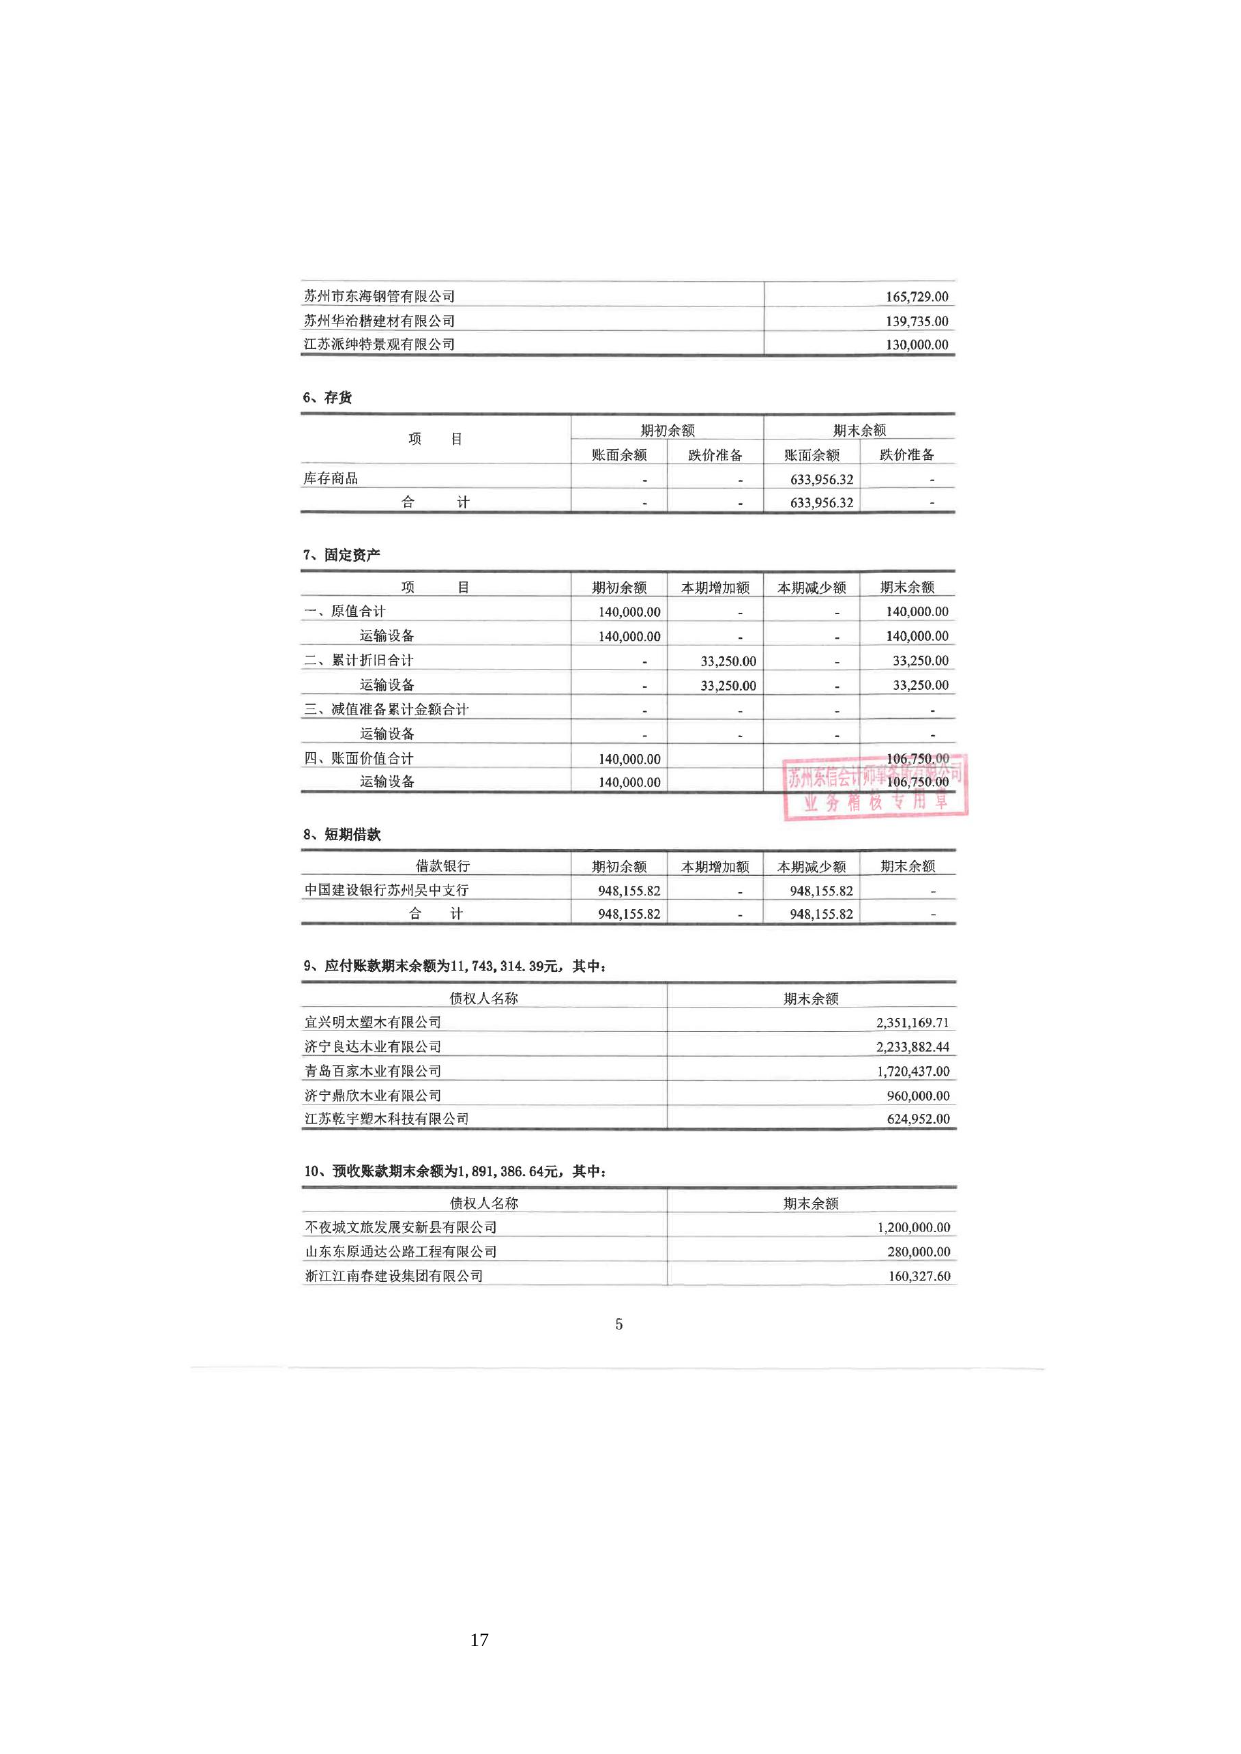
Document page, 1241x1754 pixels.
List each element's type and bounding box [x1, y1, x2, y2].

picture [187, 150, 1052, 1373]
